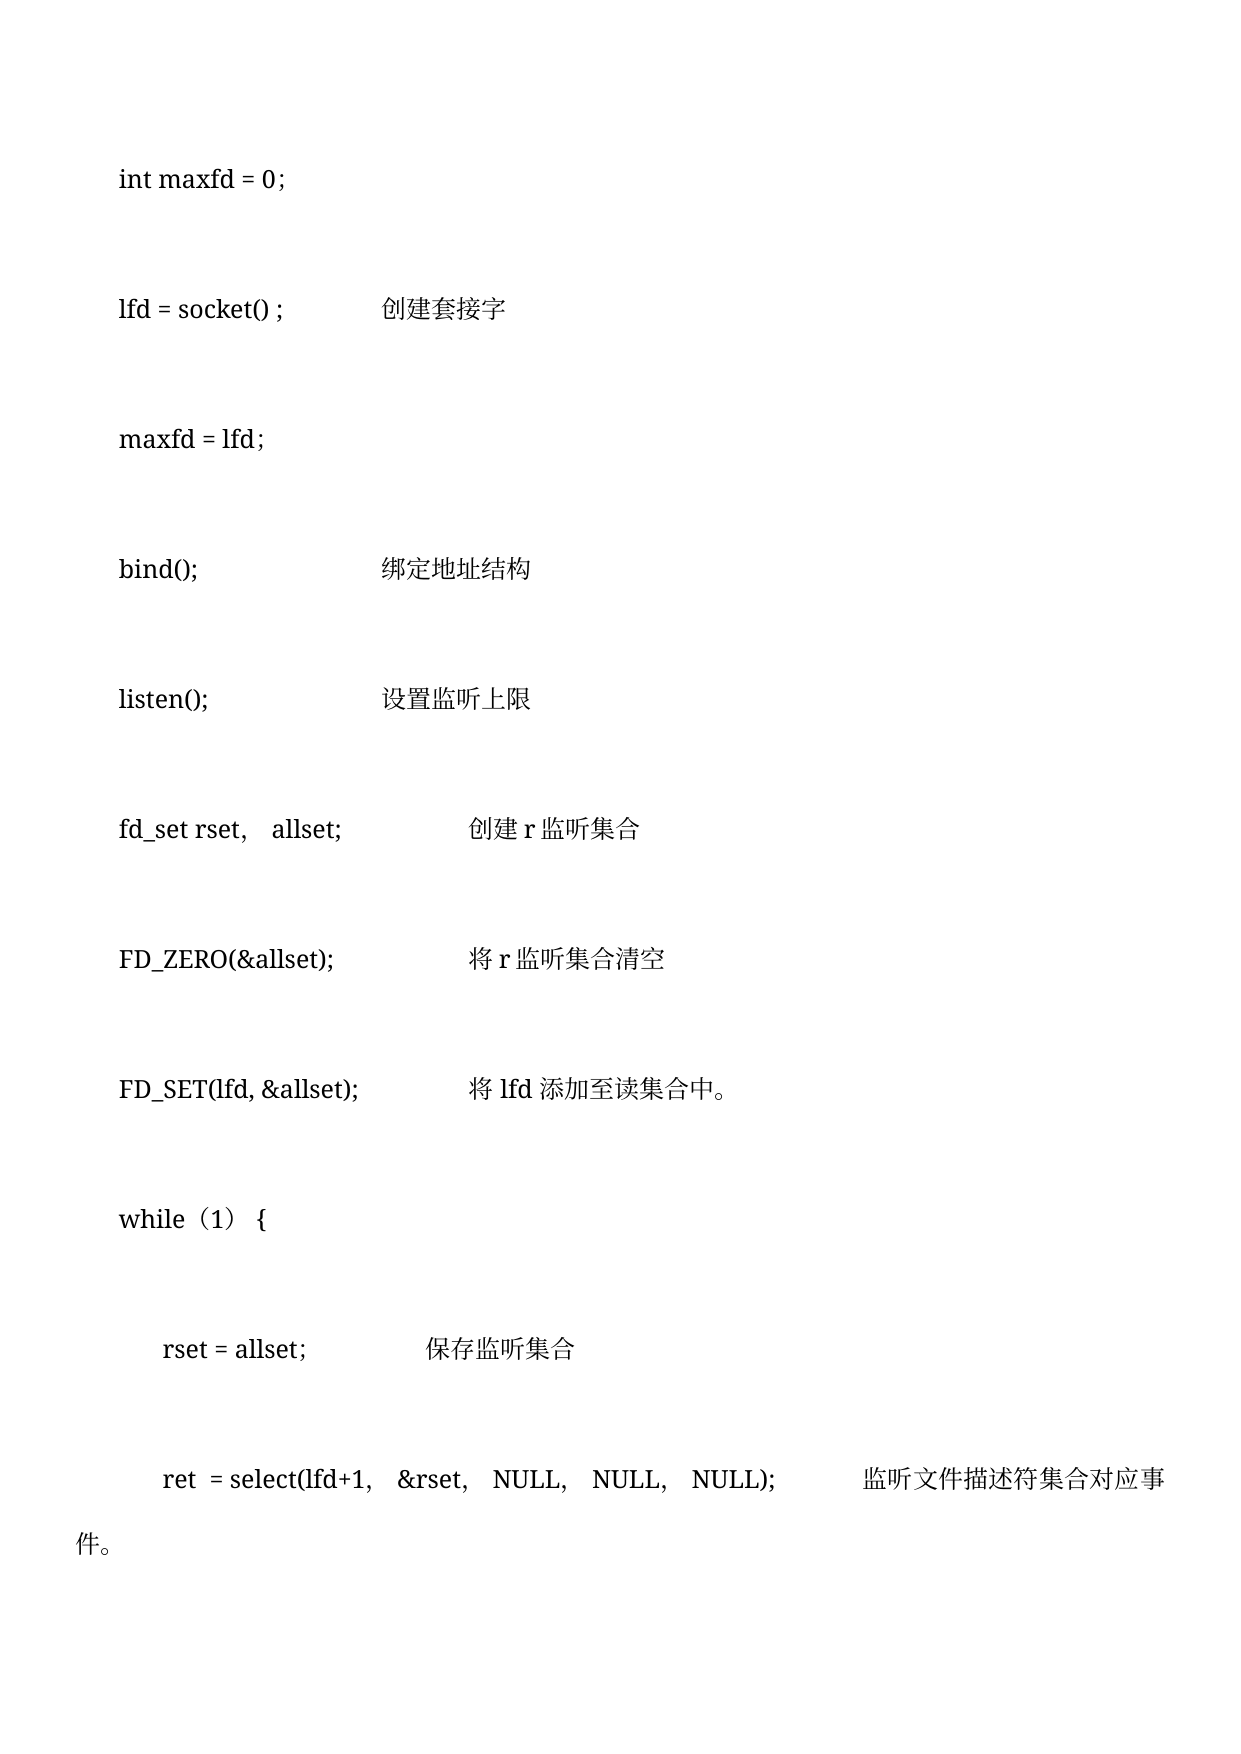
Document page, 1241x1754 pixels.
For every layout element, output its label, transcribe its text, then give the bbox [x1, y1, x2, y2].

text fd_set rset， allset; 创建r监听集合 [75, 796, 1165, 861]
text FD_SET(lfd, &allset); 将 lfd 添加至读集合中。 [75, 1056, 1165, 1121]
text listen(); 设置监听上限 [75, 666, 1165, 731]
text int maxfd = 0； [75, 146, 1165, 211]
text while（1） { [75, 1186, 1165, 1251]
text bind(); 绑定地址结构 [75, 536, 1165, 601]
text lfd = socket() ; 创建套接字 [75, 276, 1165, 341]
text FD_ZERO(&allset); 将r监听集合清空 [75, 926, 1165, 991]
text maxfd = lfd； [75, 406, 1165, 471]
text ret = select(lfd+1， &rset， NULL， NULL， NULL); 监听文件描述符集合对应事件。 [75, 1446, 1165, 1576]
text rset = allset； 保存监听集合 [75, 1316, 1165, 1381]
